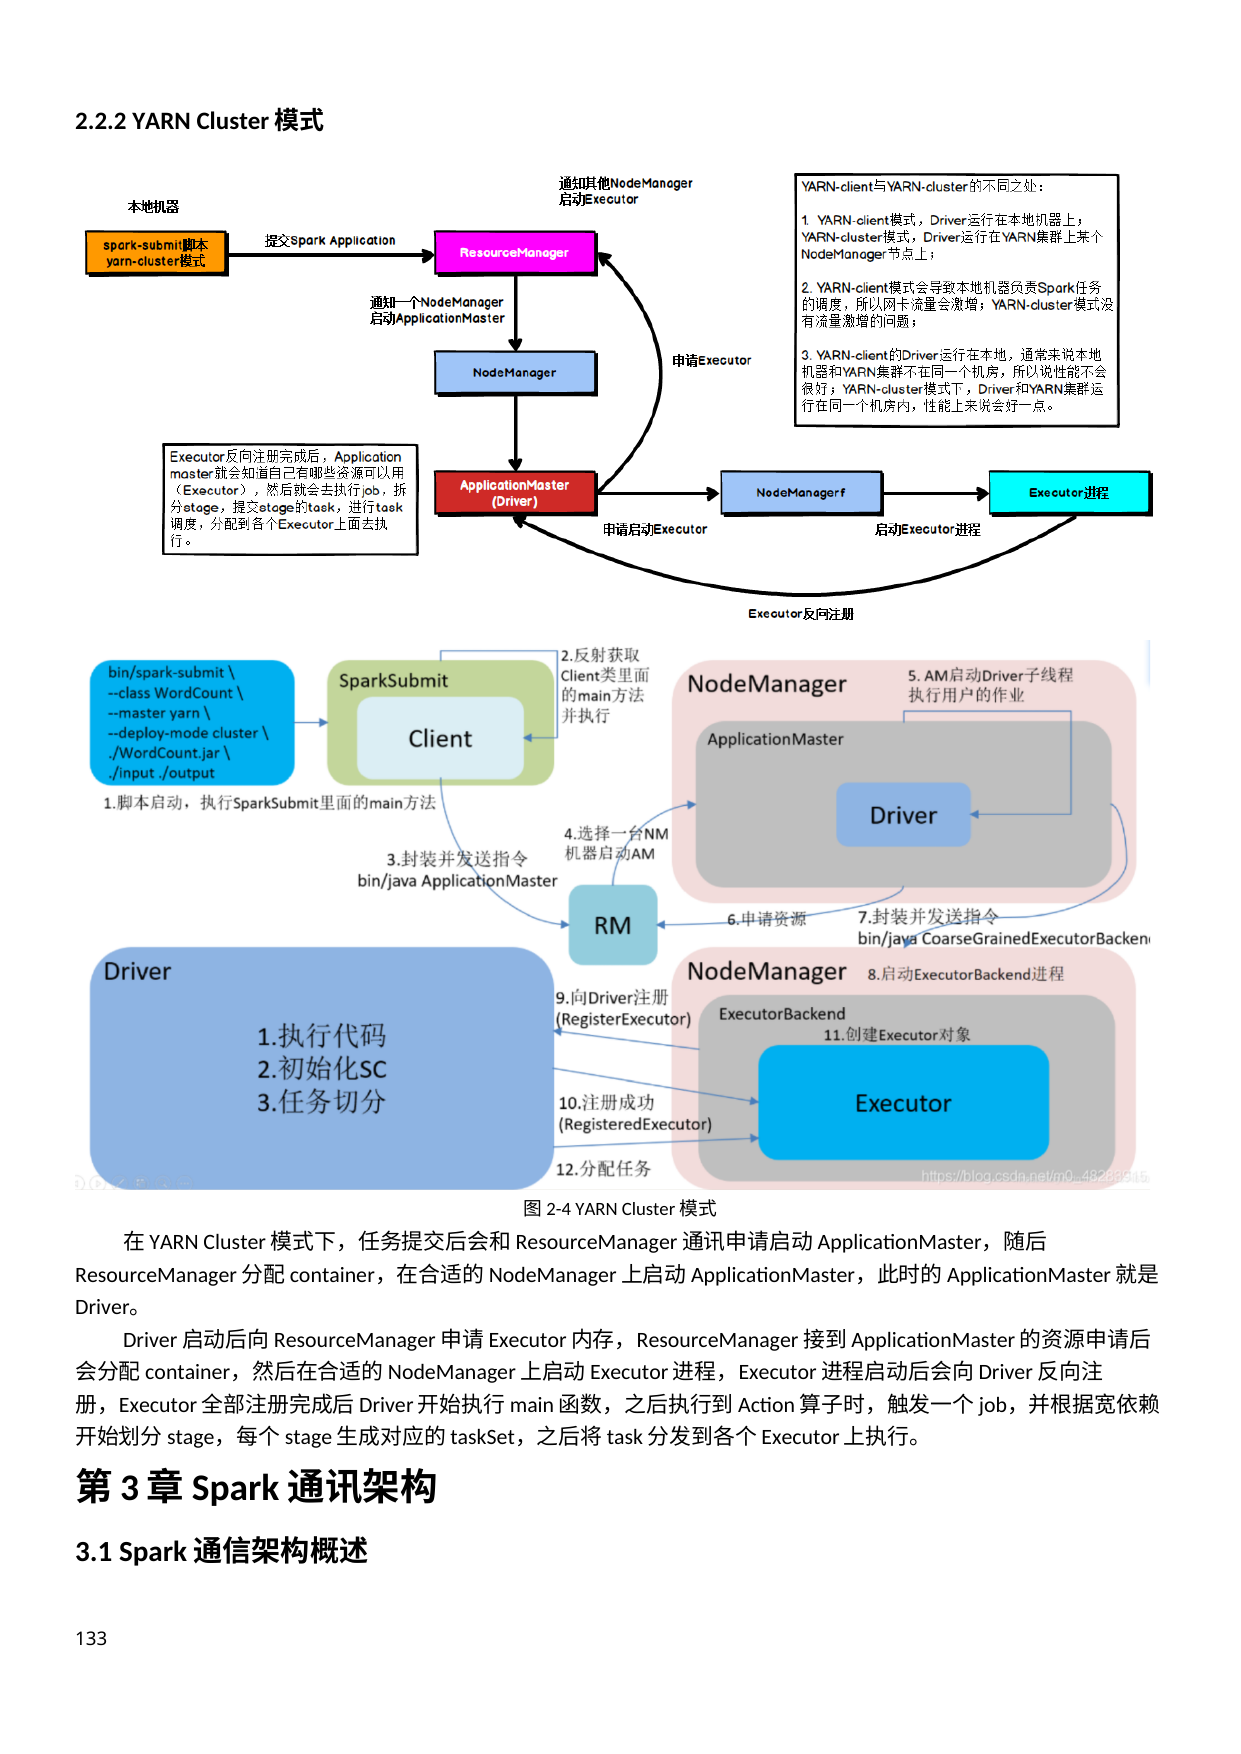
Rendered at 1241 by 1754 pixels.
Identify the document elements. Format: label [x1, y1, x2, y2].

picture [75, 640, 1151, 1190]
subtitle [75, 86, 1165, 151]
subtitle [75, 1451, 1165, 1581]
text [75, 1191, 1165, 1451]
picture [75, 161, 1163, 629]
